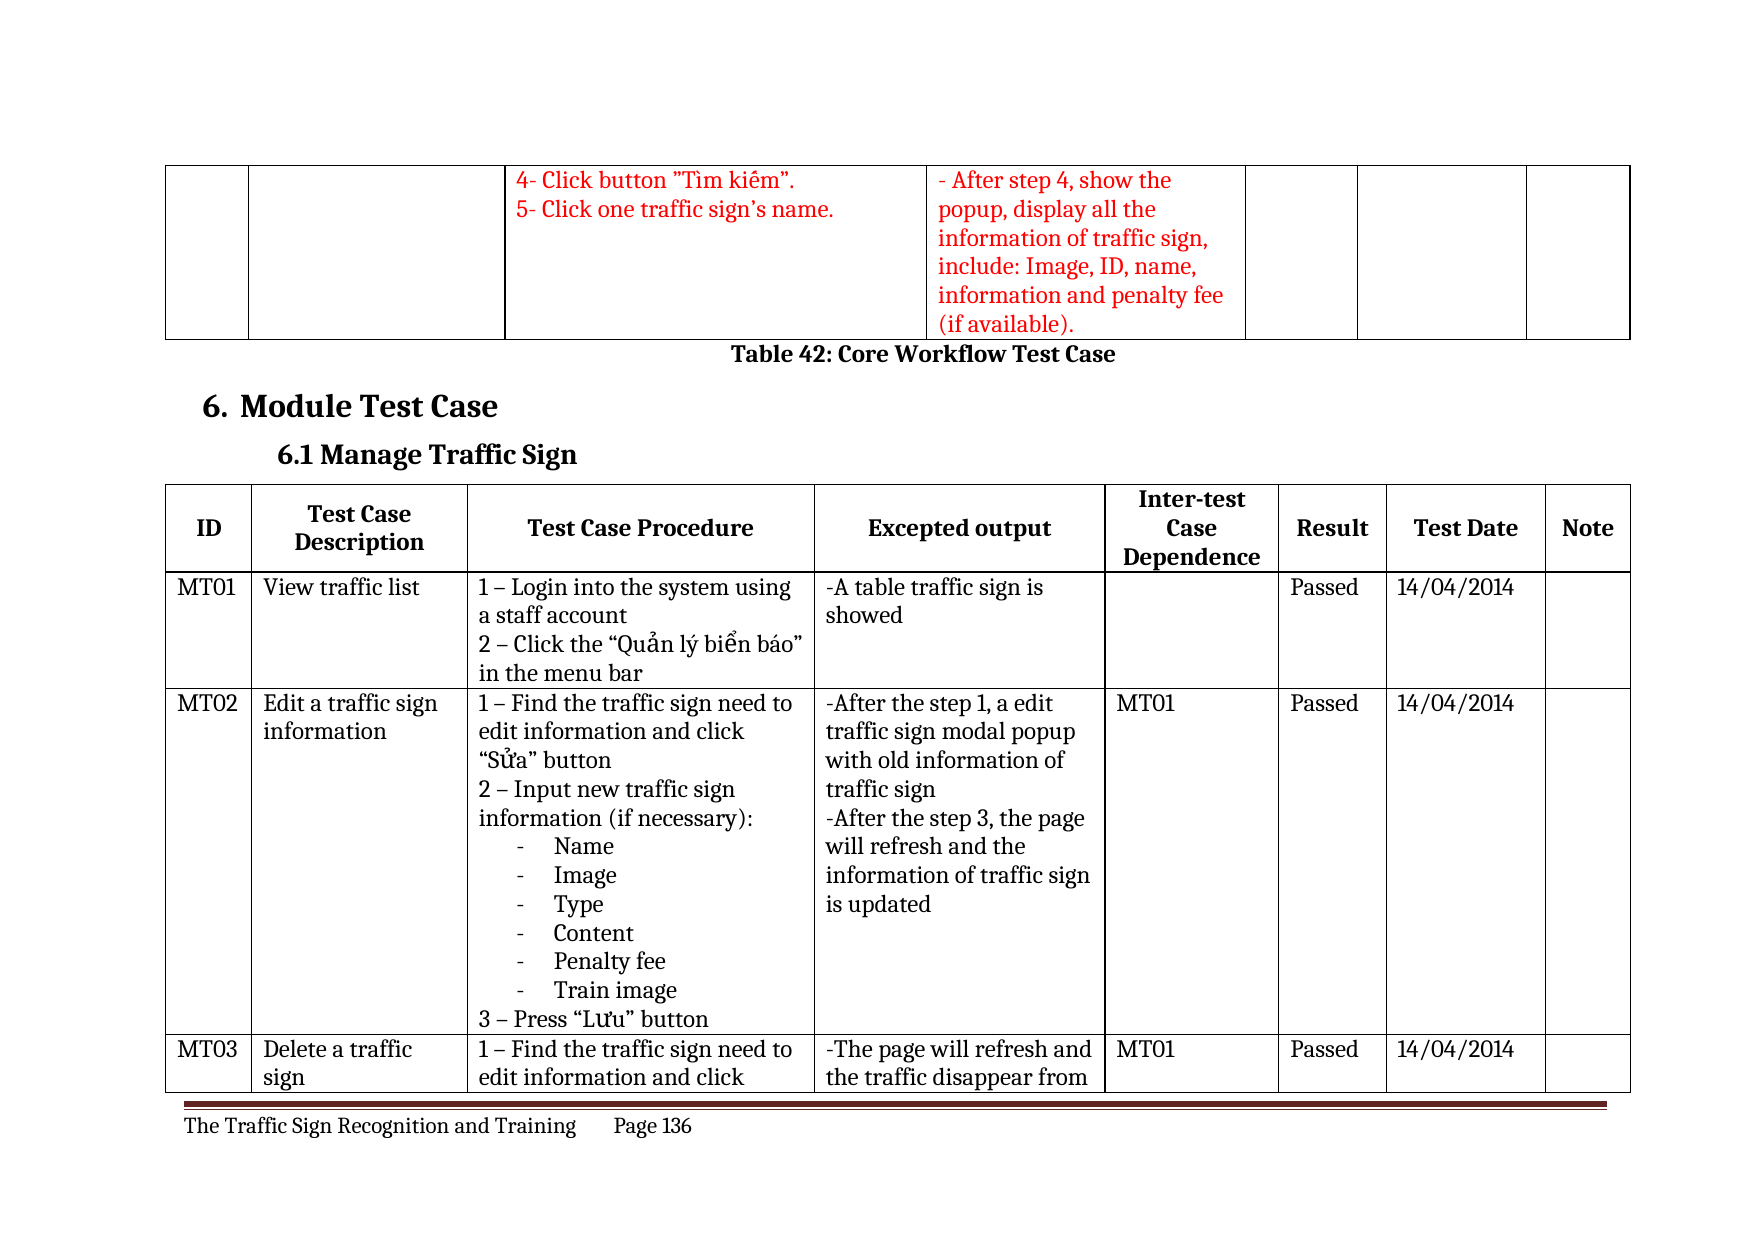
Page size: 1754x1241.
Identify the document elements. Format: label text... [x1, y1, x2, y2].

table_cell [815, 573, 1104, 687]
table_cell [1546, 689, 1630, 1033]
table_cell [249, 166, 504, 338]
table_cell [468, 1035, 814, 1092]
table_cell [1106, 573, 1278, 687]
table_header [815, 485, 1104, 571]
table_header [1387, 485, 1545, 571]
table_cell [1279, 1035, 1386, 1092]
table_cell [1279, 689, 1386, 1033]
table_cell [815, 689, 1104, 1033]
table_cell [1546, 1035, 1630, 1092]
list Table 42: Core Workflow Test Case [240, 340, 1607, 368]
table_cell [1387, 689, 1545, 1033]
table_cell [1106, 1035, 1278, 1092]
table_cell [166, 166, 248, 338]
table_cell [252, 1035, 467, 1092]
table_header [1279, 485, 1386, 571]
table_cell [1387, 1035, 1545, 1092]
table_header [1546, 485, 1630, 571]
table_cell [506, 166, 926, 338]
subtitle Manage Traffic Sign [277, 438, 1607, 472]
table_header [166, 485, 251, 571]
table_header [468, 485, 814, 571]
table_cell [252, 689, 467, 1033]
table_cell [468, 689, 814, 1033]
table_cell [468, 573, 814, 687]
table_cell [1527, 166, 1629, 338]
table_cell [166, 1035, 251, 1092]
subtitle Module Test Case [202, 387, 1607, 426]
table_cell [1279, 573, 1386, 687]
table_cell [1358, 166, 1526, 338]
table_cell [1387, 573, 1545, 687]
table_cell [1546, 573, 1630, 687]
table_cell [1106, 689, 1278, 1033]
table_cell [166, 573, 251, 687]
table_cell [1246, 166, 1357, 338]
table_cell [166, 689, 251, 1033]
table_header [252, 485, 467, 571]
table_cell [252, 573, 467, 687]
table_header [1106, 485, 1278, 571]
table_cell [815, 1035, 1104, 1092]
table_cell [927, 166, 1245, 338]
